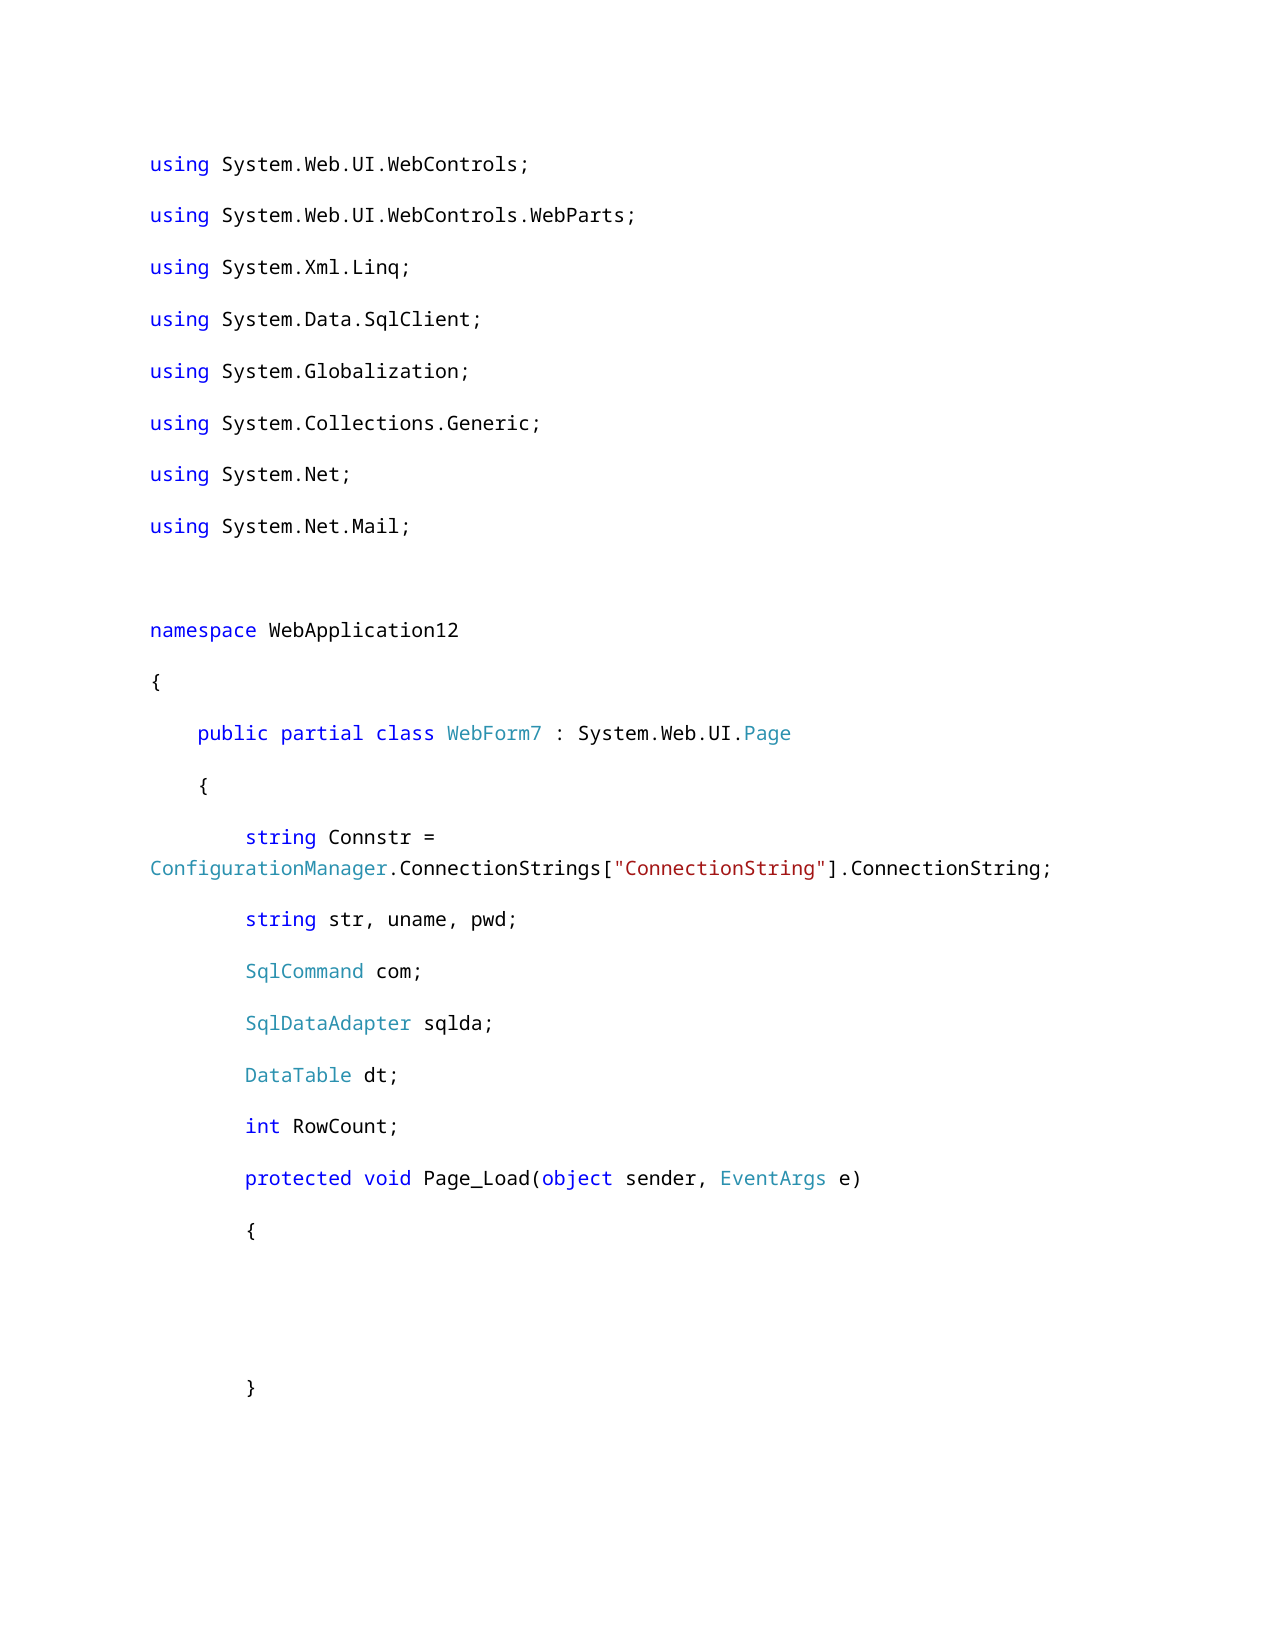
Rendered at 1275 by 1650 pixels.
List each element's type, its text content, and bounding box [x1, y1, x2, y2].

text public partial class WebForm7 : System.Web.UI.Page [150, 719, 1125, 746]
text using System.Net.Mail; [150, 512, 1125, 539]
text using System.Web.UI.WebControls.WebParts; [150, 202, 1125, 229]
text SqlDataAdapter sqlda; [150, 1009, 1125, 1036]
text using System.Globalization; [150, 357, 1125, 384]
text int RowCount; [150, 1113, 1125, 1140]
text using System.Data.SqlClient; [150, 305, 1125, 332]
text SqlCommand com; [150, 957, 1125, 984]
text DataTable dt; [150, 1061, 1125, 1088]
text using System.Collections.Generic; [150, 409, 1125, 436]
text protected void Page_Load(object sender, EventArgs e) [150, 1164, 1125, 1192]
text namespace WebApplication12 [150, 616, 1125, 643]
text using System.Net; [150, 461, 1125, 488]
text using System.Web.UI.WebControls; [150, 150, 1125, 177]
text { [150, 1216, 1125, 1243]
text } [150, 1373, 1125, 1400]
text using System.Xml.Linq; [150, 253, 1125, 281]
text { [150, 668, 1125, 695]
text string str, uname, pwd; [150, 906, 1125, 933]
text { [150, 771, 1125, 798]
text string Connstr = ConfigurationManager.ConnectionStrings["ConnectionString"].ConnectionString; [150, 823, 1125, 881]
